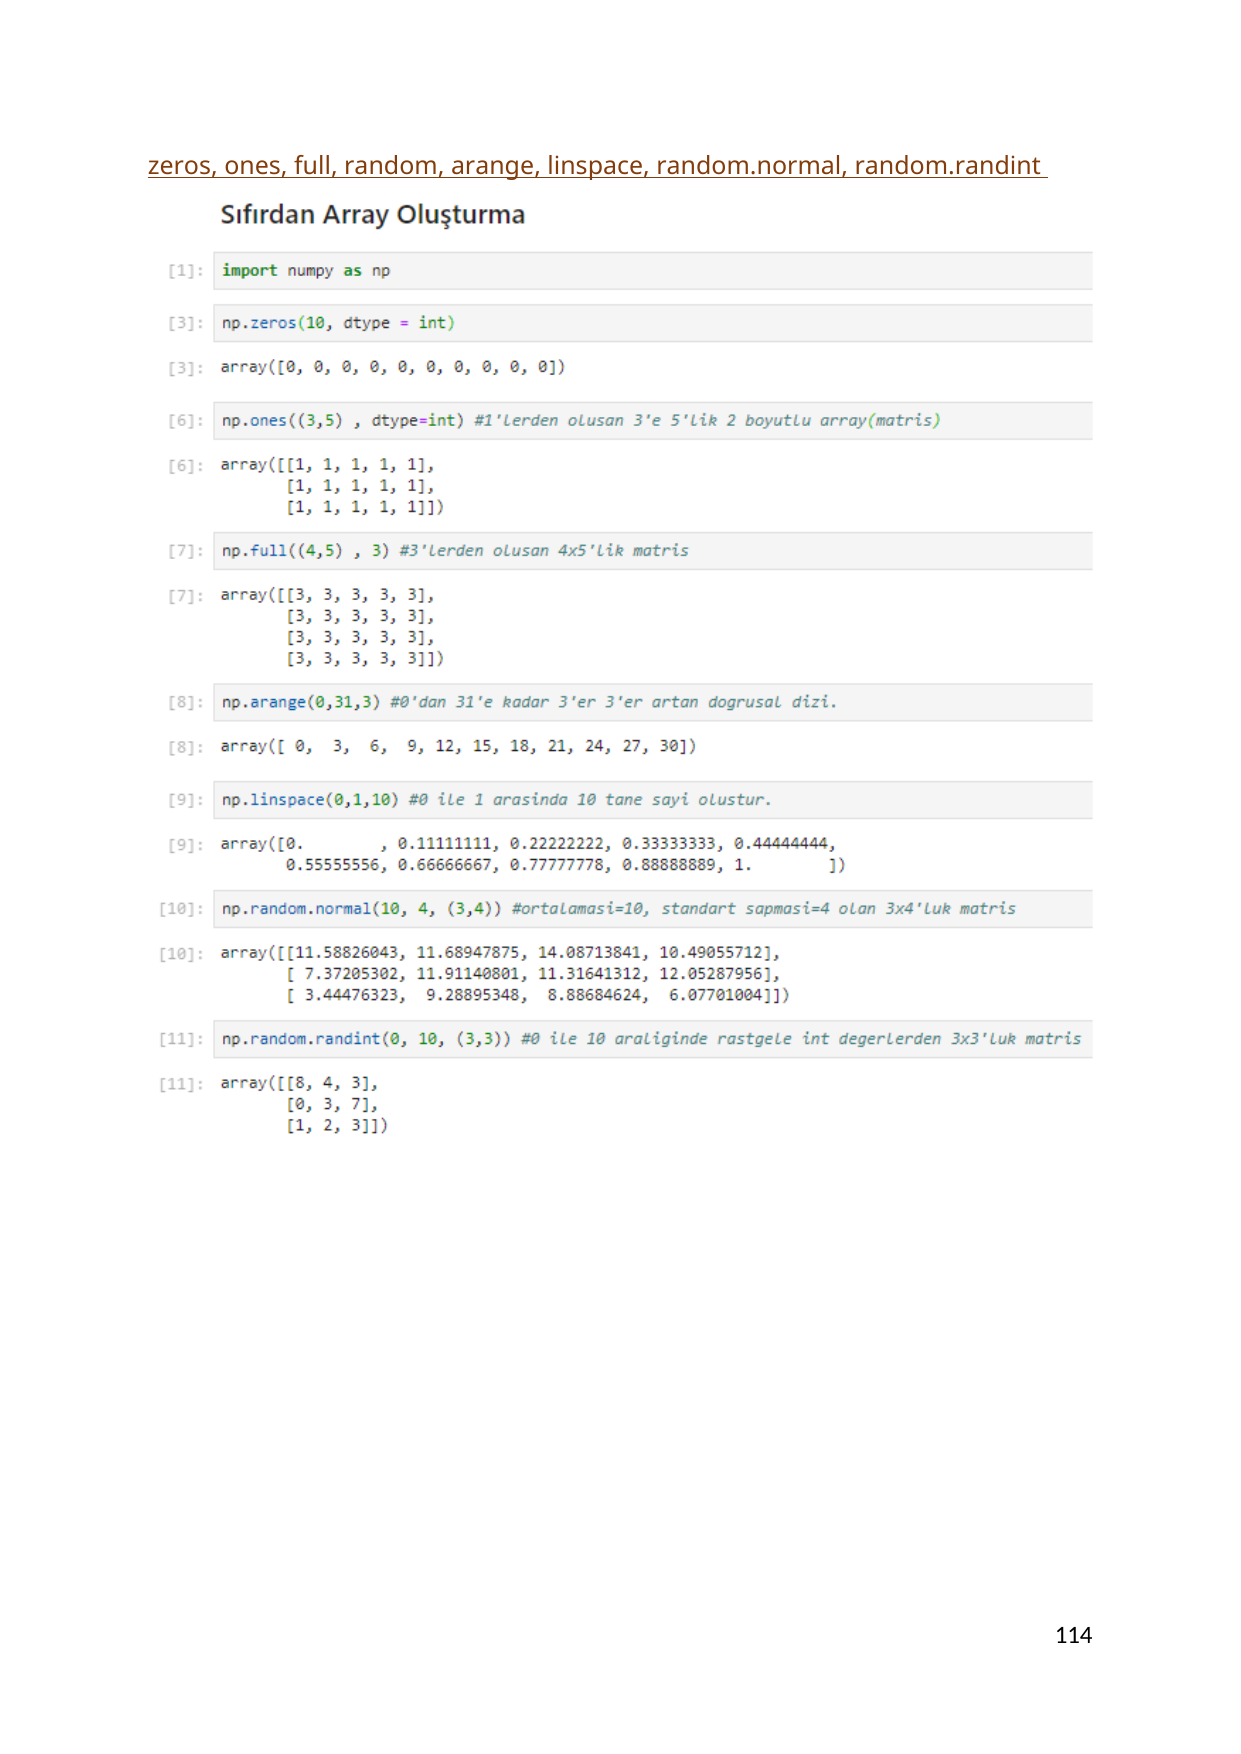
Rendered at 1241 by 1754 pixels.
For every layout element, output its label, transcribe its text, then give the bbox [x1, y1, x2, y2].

subtitle zeros, ones, full, random, arange, linspace, random.normal, random.randint [148, 148, 1092, 182]
picture [147, 184, 1093, 1142]
